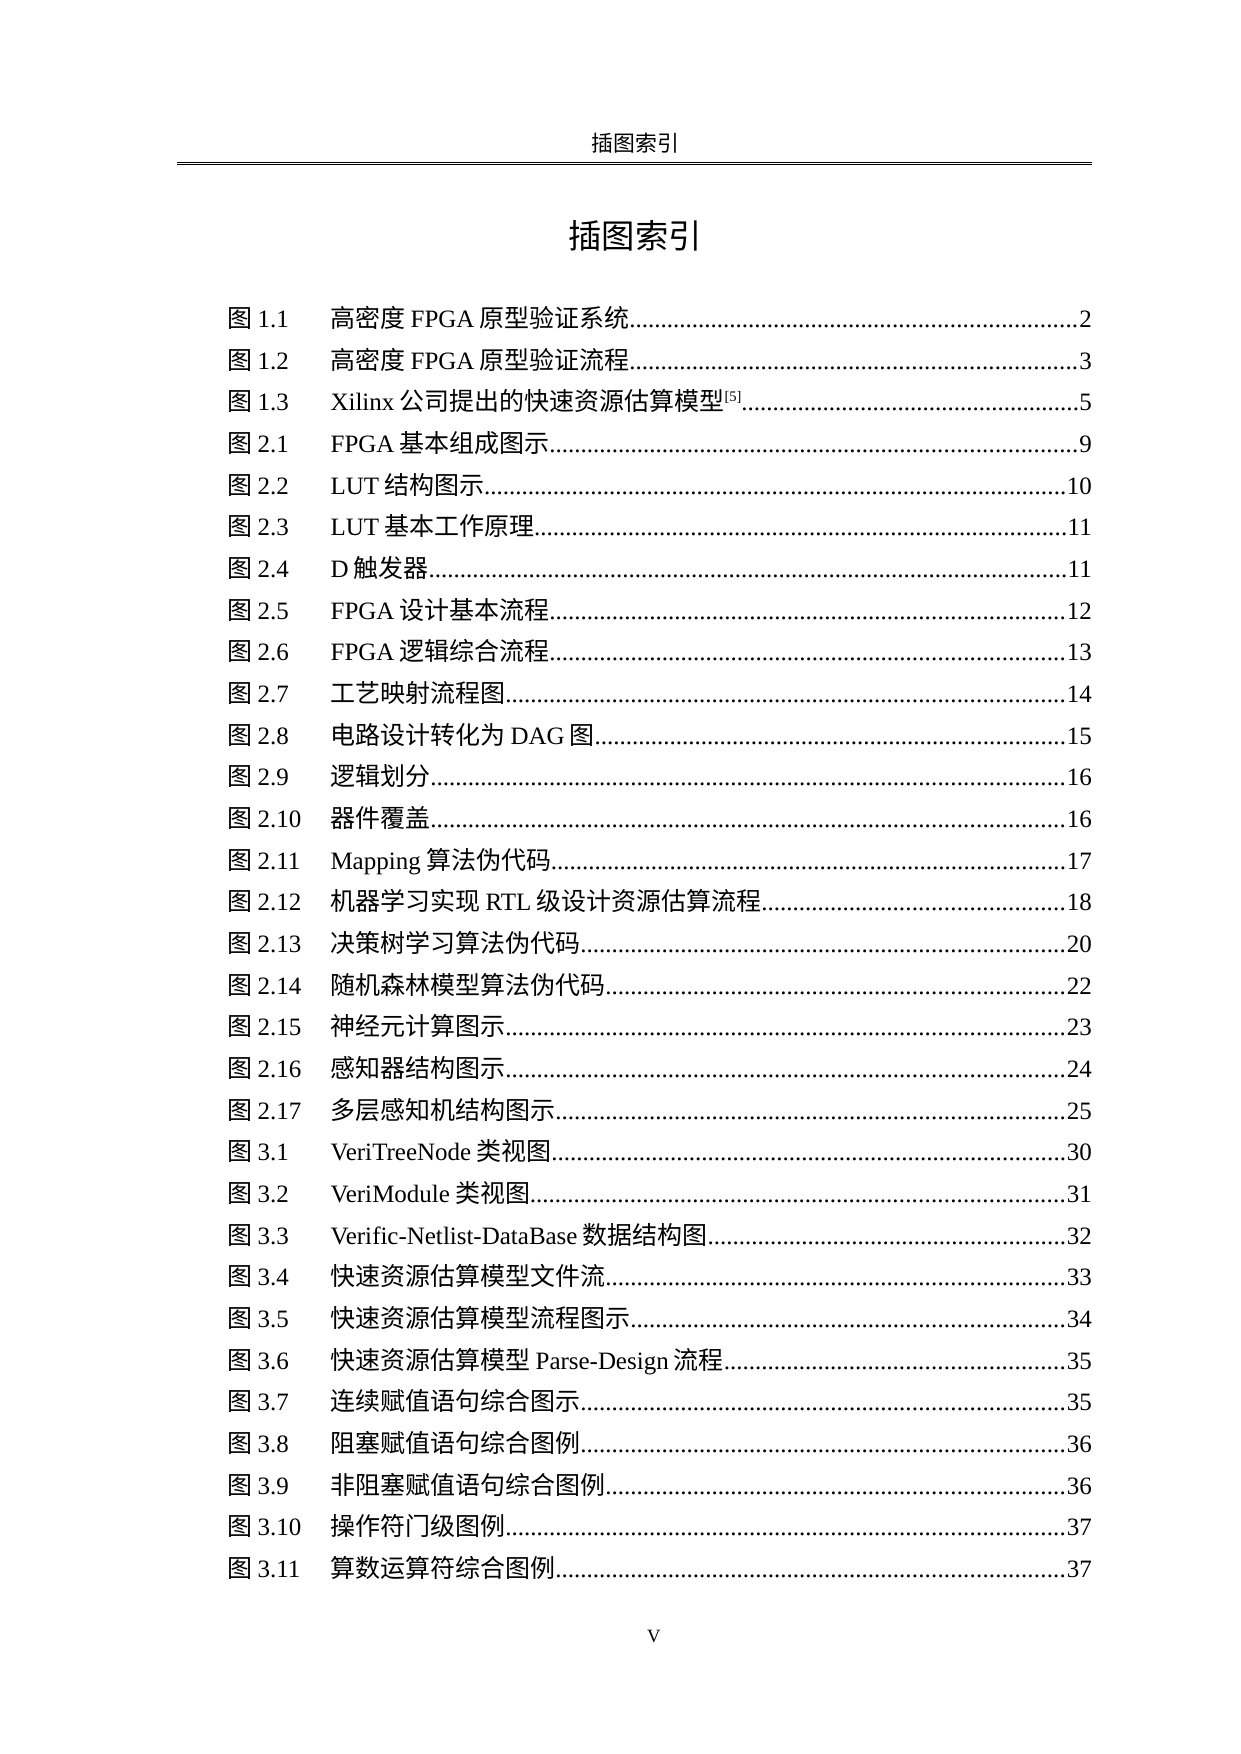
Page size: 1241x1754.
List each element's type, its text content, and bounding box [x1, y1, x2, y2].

text 图2.11 Mapping算法伪代码 17 [227, 836, 1092, 877]
text 图2.14 随机森林模型算法伪代码 22 [227, 961, 1092, 1002]
text 图3.4 快速资源估算模型文件流 33 [227, 1252, 1092, 1294]
text 插图索引 [177, 215, 1092, 257]
text 图2.4 D触发器 11 [227, 544, 1092, 586]
text 图2.17 多层感知机结构图示 25 [227, 1086, 1092, 1127]
text 图3.3 Verific-Netlist-DataBase数据结构图 32 [227, 1211, 1092, 1252]
text 图2.8 电路设计转化为DAG图 15 [227, 711, 1092, 752]
text 图2.5 FPGA设计基本流程 12 [227, 586, 1092, 627]
text 图1.2 高密度FPGA原型验证流程 3 [227, 336, 1092, 377]
text 图3.2 VeriModule类视图 31 [227, 1169, 1092, 1211]
text 图2.13 决策树学习算法伪代码 20 [227, 919, 1092, 961]
text 图3.5 快速资源估算模型流程图示 34 [227, 1294, 1092, 1336]
text 图2.10 器件覆盖 16 [227, 794, 1092, 836]
text 图2.1 FPGA基本组成图示 9 [227, 419, 1092, 461]
text 图2.2 LUT结构图示 10 [227, 461, 1092, 502]
text 图2.7 工艺映射流程图 14 [227, 669, 1092, 711]
text 图2.3 LUT基本工作原理 11 [227, 502, 1092, 544]
text 图3.7 连续赋值语句综合图示 35 [227, 1377, 1092, 1419]
text 图1.3 Xilinx公司提出的快速资源估算模型[5] 5 [227, 377, 1092, 419]
text 图2.16 感知器结构图示 24 [227, 1044, 1092, 1086]
text 图3.1 VeriTreeNode类视图 30 [227, 1127, 1092, 1169]
text 图3.10 操作符门级图例 37 [227, 1502, 1092, 1544]
text 图2.9 逻辑划分 16 [227, 752, 1092, 794]
text 图1.1 高密度FPGA原型验证系统 2 [227, 294, 1092, 336]
text 图2.15 神经元计算图示 23 [227, 1002, 1092, 1044]
text 图3.8 阻塞赋值语句综合图例 36 [227, 1419, 1092, 1461]
text 图2.6 FPGA逻辑综合流程 13 [227, 627, 1092, 669]
text 图3.11 算数运算符综合图例 37 [227, 1544, 1092, 1586]
text 图3.6 快速资源估算模型Parse-Design流程 35 [227, 1336, 1092, 1377]
text 图3.9 非阻塞赋值语句综合图例 36 [227, 1461, 1092, 1502]
text 图2.12 机器学习实现RTL级设计资源估算流程 18 [227, 877, 1092, 919]
